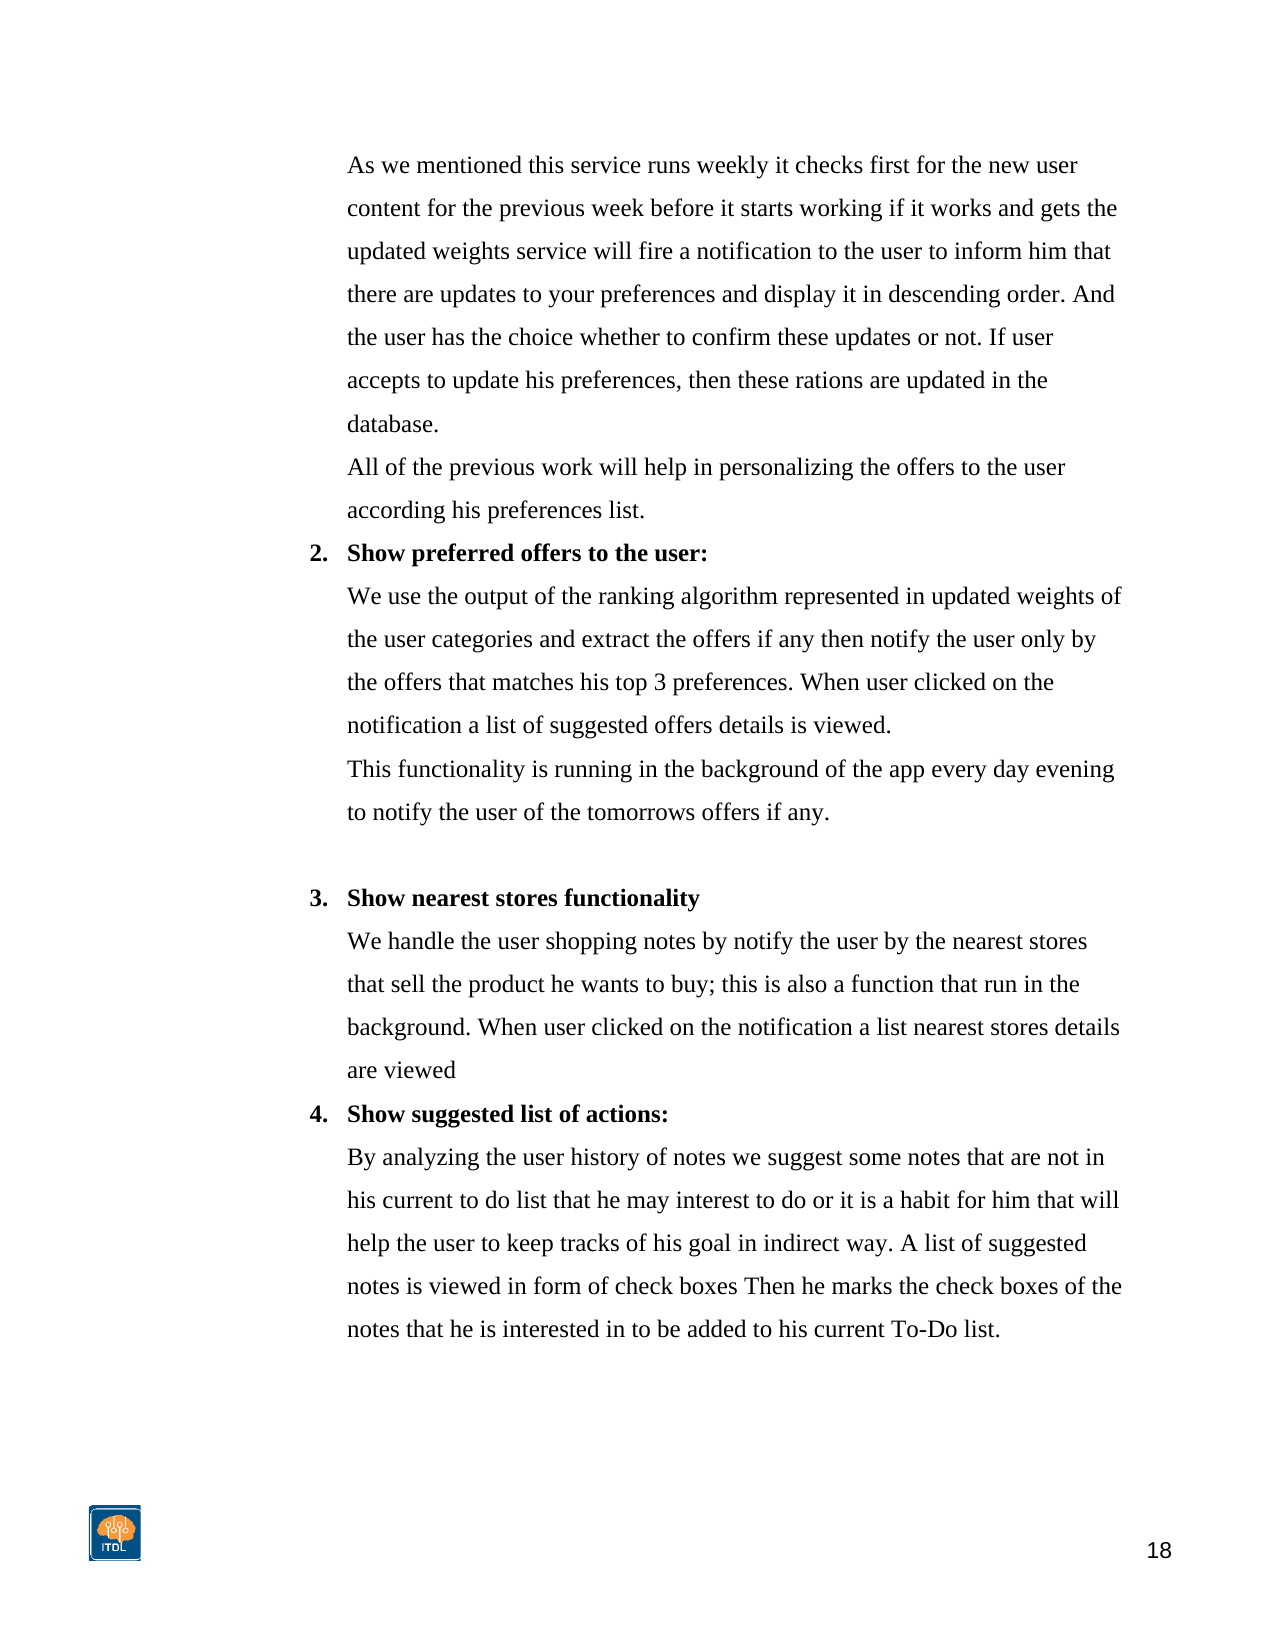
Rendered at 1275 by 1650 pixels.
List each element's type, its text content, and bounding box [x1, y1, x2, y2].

list Show suggested list of actions: [309, 1099, 1125, 1127]
list We use the output of the ranking algorithm represented in updated weights of the user categories and extract the offers if any then notify the user only by the offers that matches his top 3 preferences. When user clicked on the notification a list of suggested offers details is viewed. [347, 581, 1125, 739]
list All of the previous work will help in personalizing the offers to the user according his preferences list. [347, 452, 1125, 524]
list This functionality is running in the background of the app every day evening to notify the user of the tomorrows offers if any. [347, 754, 1125, 826]
list We handle the user shopping notes by notify the user by the nearest stores that sell the product he wants to buy; this is also a function that run in the background. When user clicked on the notification a list nearest stores details are viewed [347, 926, 1125, 1084]
list By analyzing the user history of notes we suggest some notes that are not in his current to do list that he may interest to do or it is a habit for him that will help the user to keep tracks of his goal in indirect way. A list of suggested notes is viewed in form of check boxes Then he marks the check boxes of the notes that he is interested in to be added to his current To-Do list. [347, 1142, 1125, 1343]
list As we mentioned this service runs weekly it checks first for the new user content for the previous week before it starts working if it works and gets the updated weights service will fire a notification to the user to inform him that there are updates to your preferences and display it in descending order. And the user has the choice whether to confirm these updates or not. If user accepts to update his preferences, then these rations are updated in the database. [347, 150, 1125, 437]
list Show nearest stores functionality [309, 883, 1125, 912]
list Show preferred offers to the user: [309, 538, 1125, 567]
picture [87, 1505, 141, 1559]
